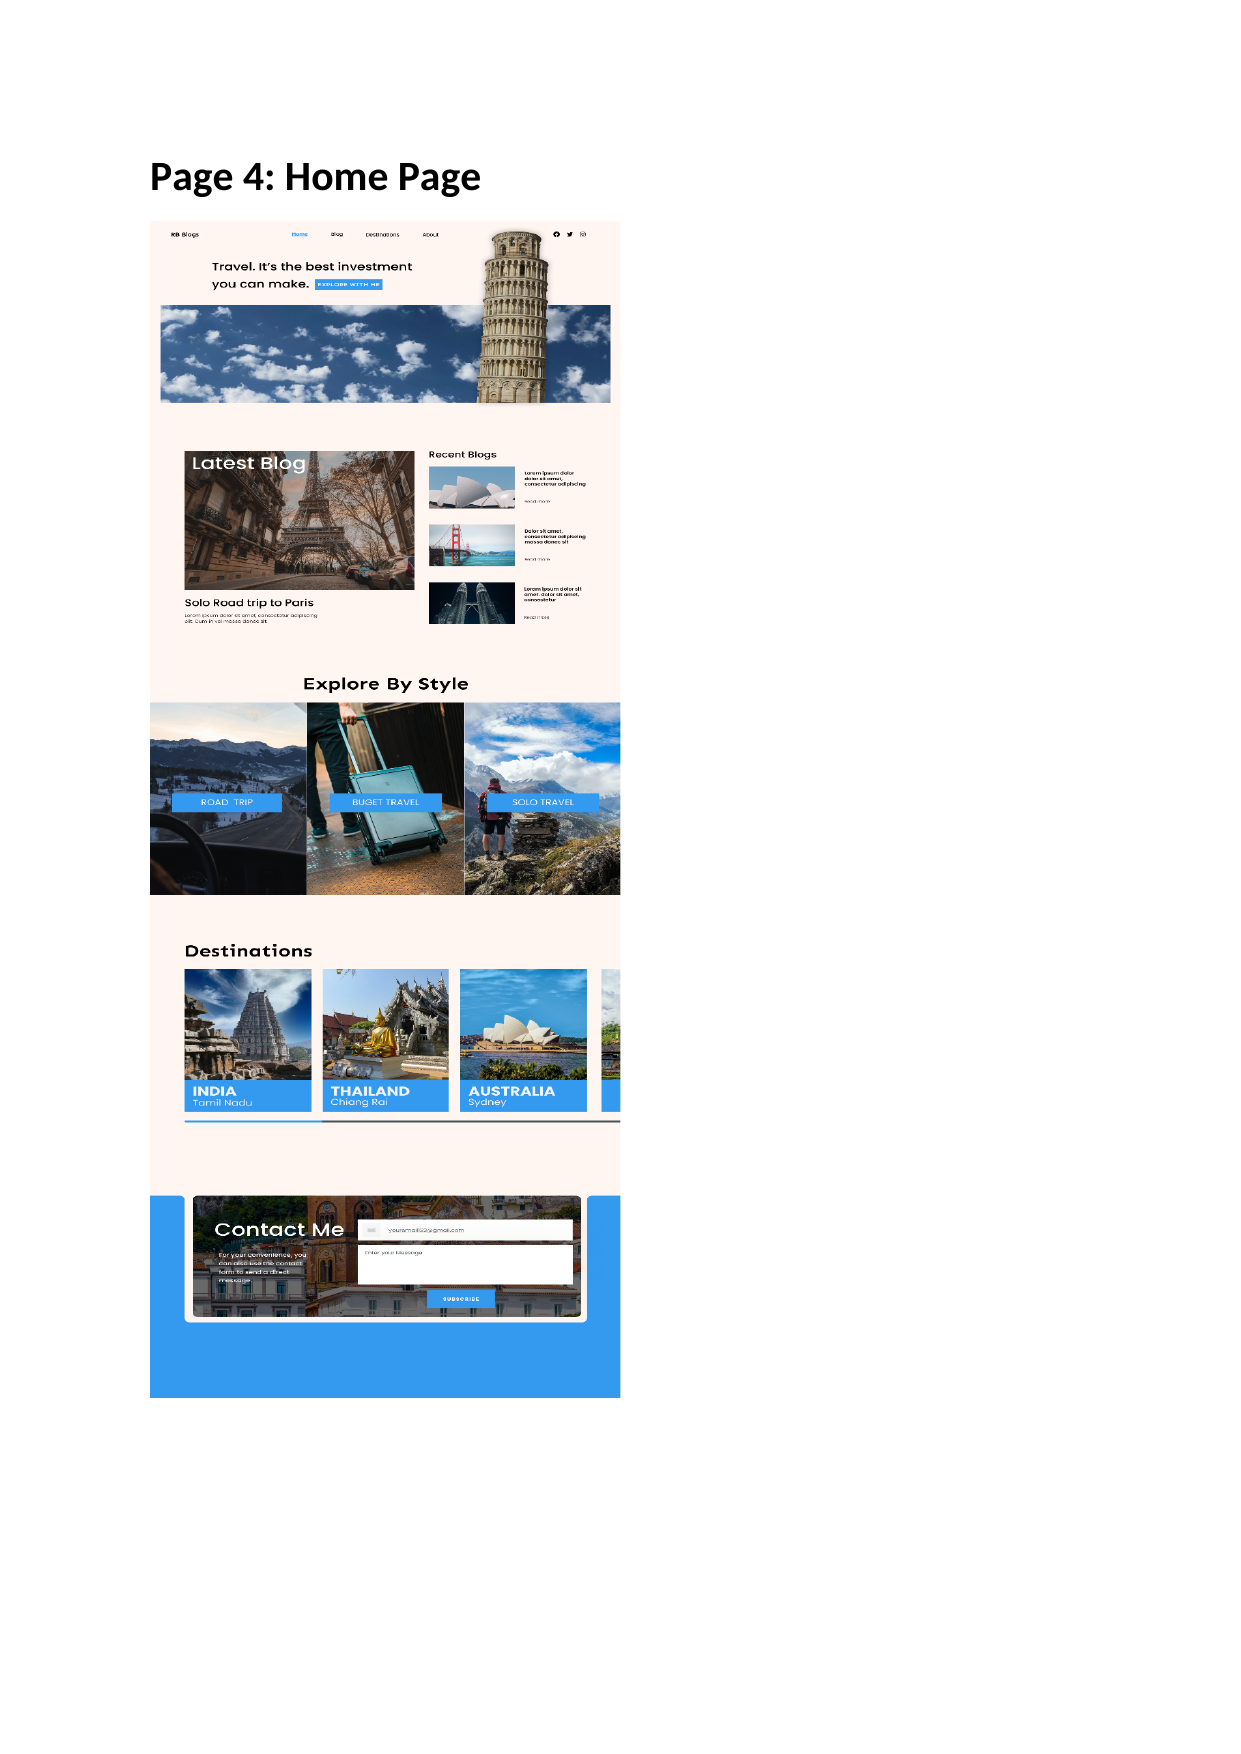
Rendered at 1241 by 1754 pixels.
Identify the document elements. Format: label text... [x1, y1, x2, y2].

picture [150, 221, 621, 1398]
text Page 4: Home Page [150, 150, 1090, 201]
